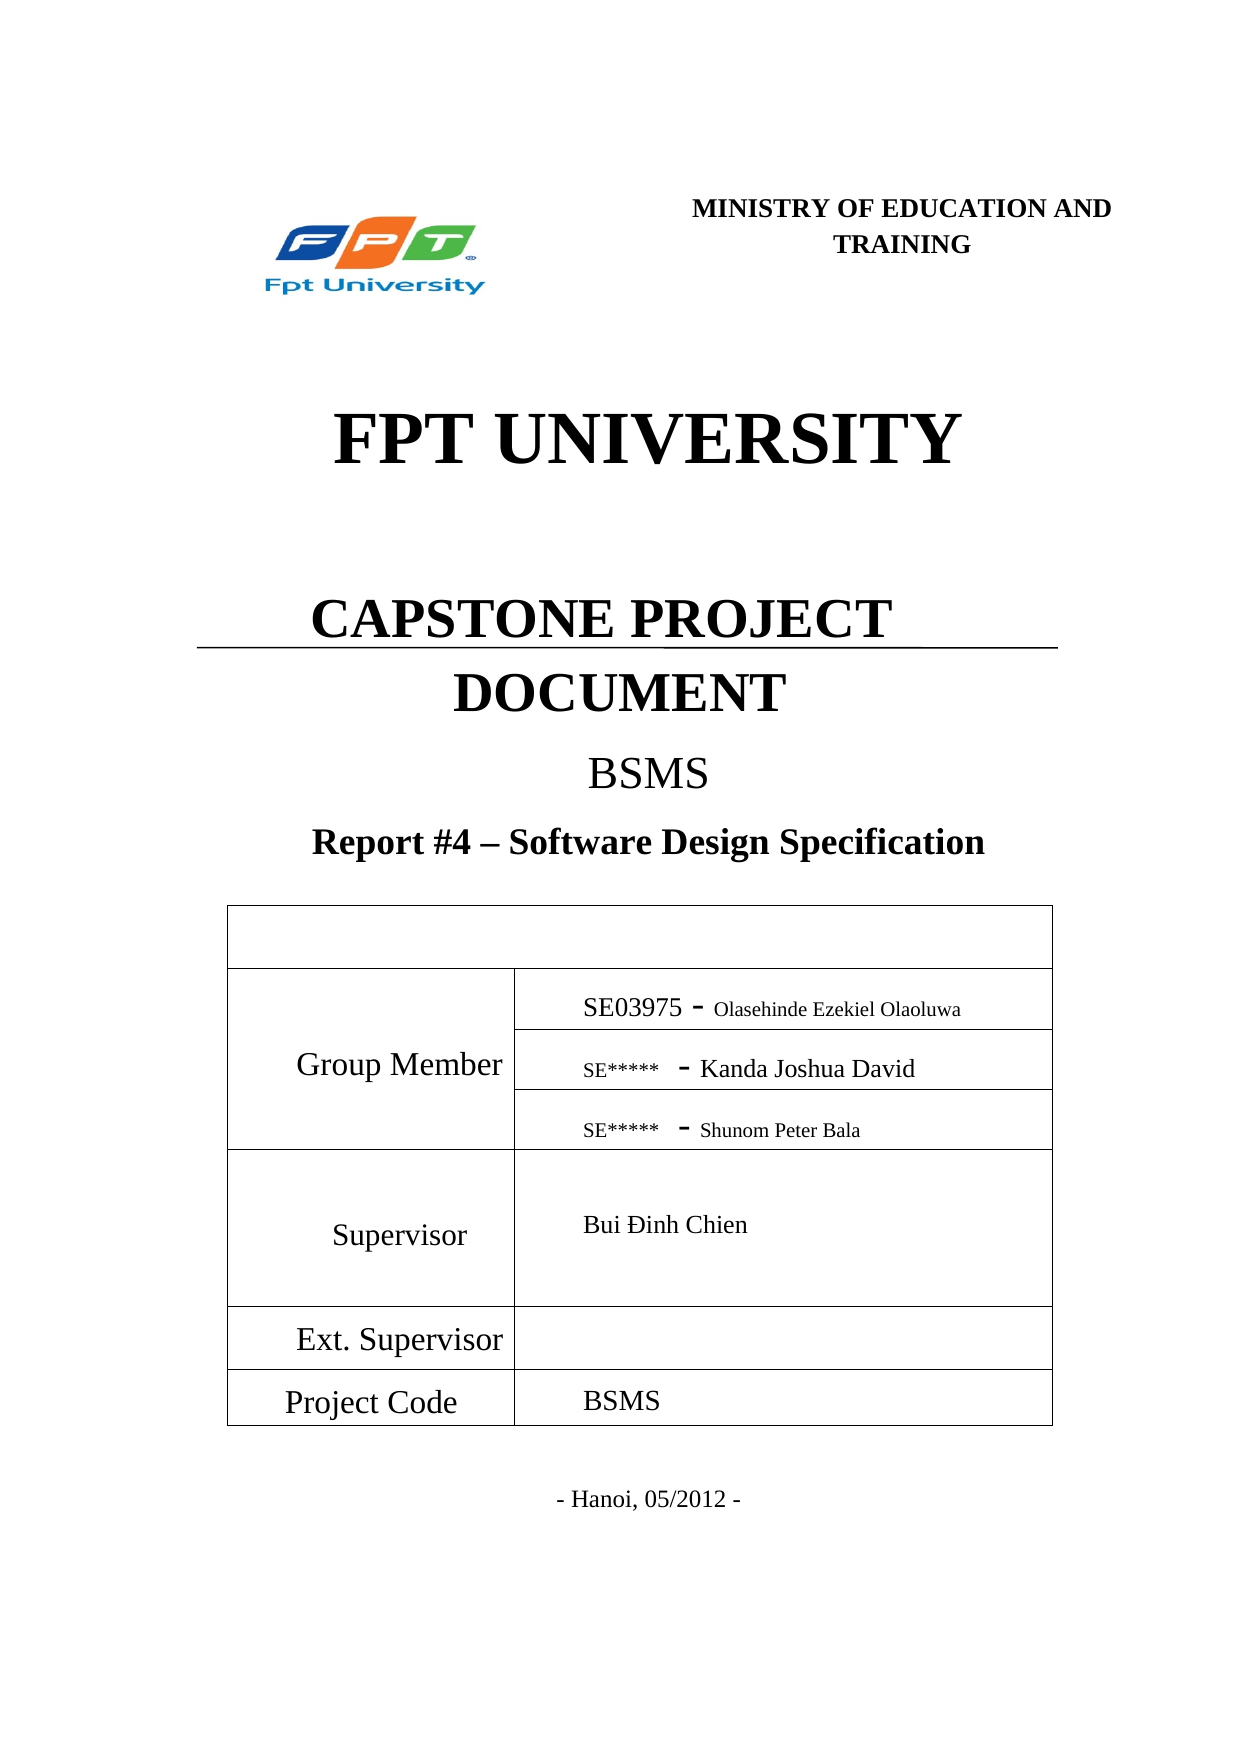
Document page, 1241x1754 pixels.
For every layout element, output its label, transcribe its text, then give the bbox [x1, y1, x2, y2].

picture [192, 192, 557, 312]
text BSMS [244, 746, 1053, 799]
table_cell SE03975 - Olasehinde Ezekiel Olaoluwa [515, 969, 1052, 1028]
table_cell Bui Đinh Chien [515, 1150, 1052, 1306]
text FPT [244, 393, 1053, 479]
table_cell Project Code [228, 1370, 514, 1424]
table_cell Group Member [228, 969, 514, 1149]
table_header [124, 180, 572, 380]
table_header [228, 906, 1052, 968]
text - Hanoi, 05/2012 - [244, 1484, 1053, 1512]
table_cell Ext. Supervisor [228, 1307, 514, 1369]
table_cell SE***** - Kanda Joshua David [515, 1030, 1052, 1089]
table_cell SE***** - Shunom Peter Bala [515, 1090, 1052, 1149]
table_cell Supervisor [228, 1150, 514, 1306]
text Report #4 – Software Design Specification [244, 819, 1053, 895]
table_cell BSMS [515, 1370, 1052, 1424]
table_cell [515, 1307, 1052, 1369]
table_header MINISTRY OF EDUCATION AND TRAINING [572, 180, 1175, 380]
text CAPSTONE PROJECT DOCUMENT [150, 585, 1053, 724]
